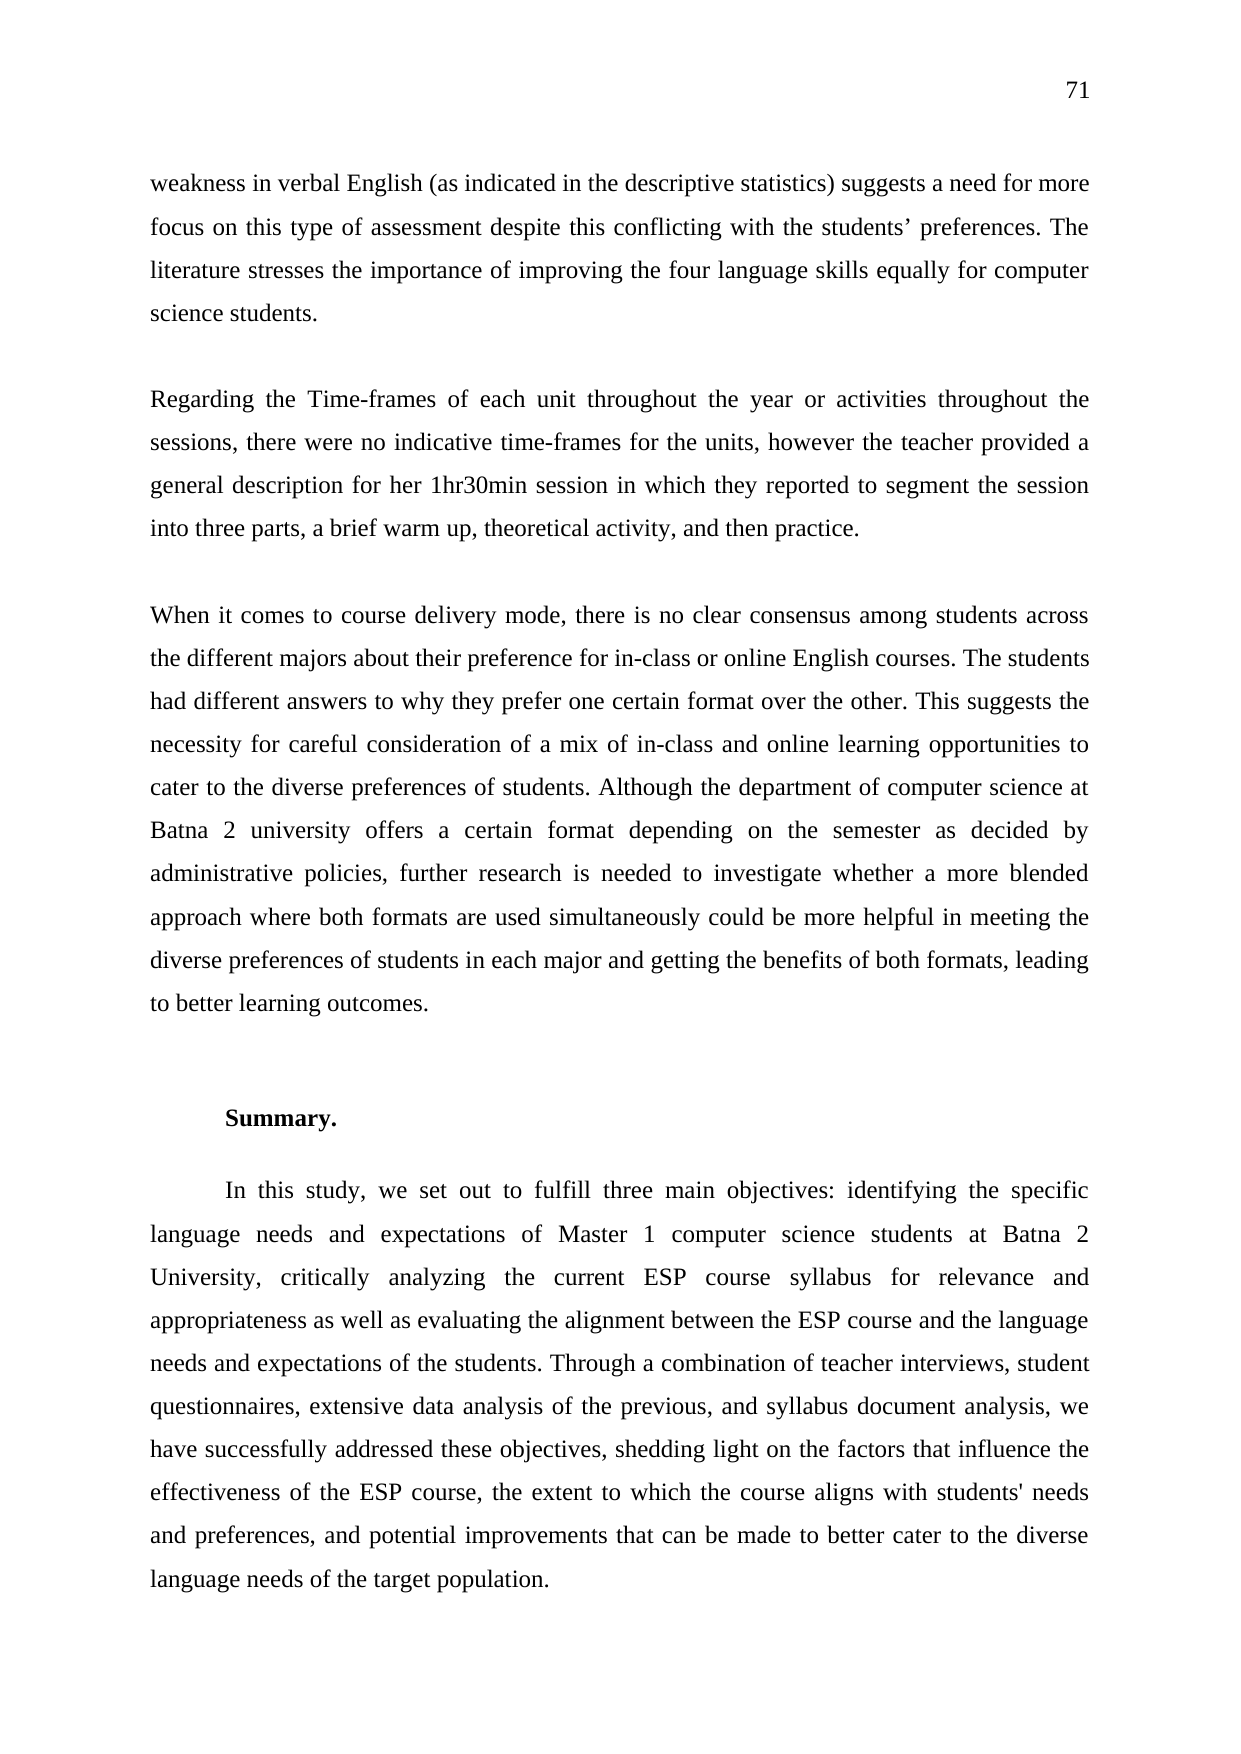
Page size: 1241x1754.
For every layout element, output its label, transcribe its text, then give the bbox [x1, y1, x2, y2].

text When it comes to course delivery mode, there is no clear consensus among students across the different majors about their preference for in-class or online English courses. The students had different answers to why they prefer one certain format over the other. This suggests the necessity for careful consideration of a mix of in-class and online learning opportunities to cater to the diverse preferences of students. Although the department of computer science at Batna 2 university offers a certain format depending on the semester as decided by administrative policies, further research is needed to investigate whether a more blended approach where both formats are used simultaneously could be more helpful in meeting the diverse preferences of students in each major and getting the benefits of both formats, leading to better learning outcomes. [150, 600, 1090, 1017]
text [150, 168, 1090, 327]
text In this study, we set out to fulfill three main objectives: identifying the specific language needs and expectations of Master 1 computer science students at Batna 2 University, critically analyzing the current ESP course syllabus for relevance and appropriateness as well as evaluating the alignment between the ESP course and the language needs and expectations of the students. Through a combination of teacher interviews, student questionnaires, extensive data analysis of the previous, and syllabus document analysis, we have successfully addressed these objectives, shedding light on the factors that influence the effectiveness of the ESP course, the extent to which the course aligns with students' needs and preferences, and potential improvements that can be made to better cater to the diverse language needs of the target population. [150, 1176, 1090, 1592]
text Regarding the Time-frames of each unit throughout the year or activities throughout the sessions, there were no indicative time-frames for the units, however the teacher provided a general description for her 1hr30min session in which they reported to segment the session into three parts, a brief warm up, theoretical activity, and then practice. [150, 384, 1090, 542]
subtitle Summary. [150, 1103, 1090, 1132]
